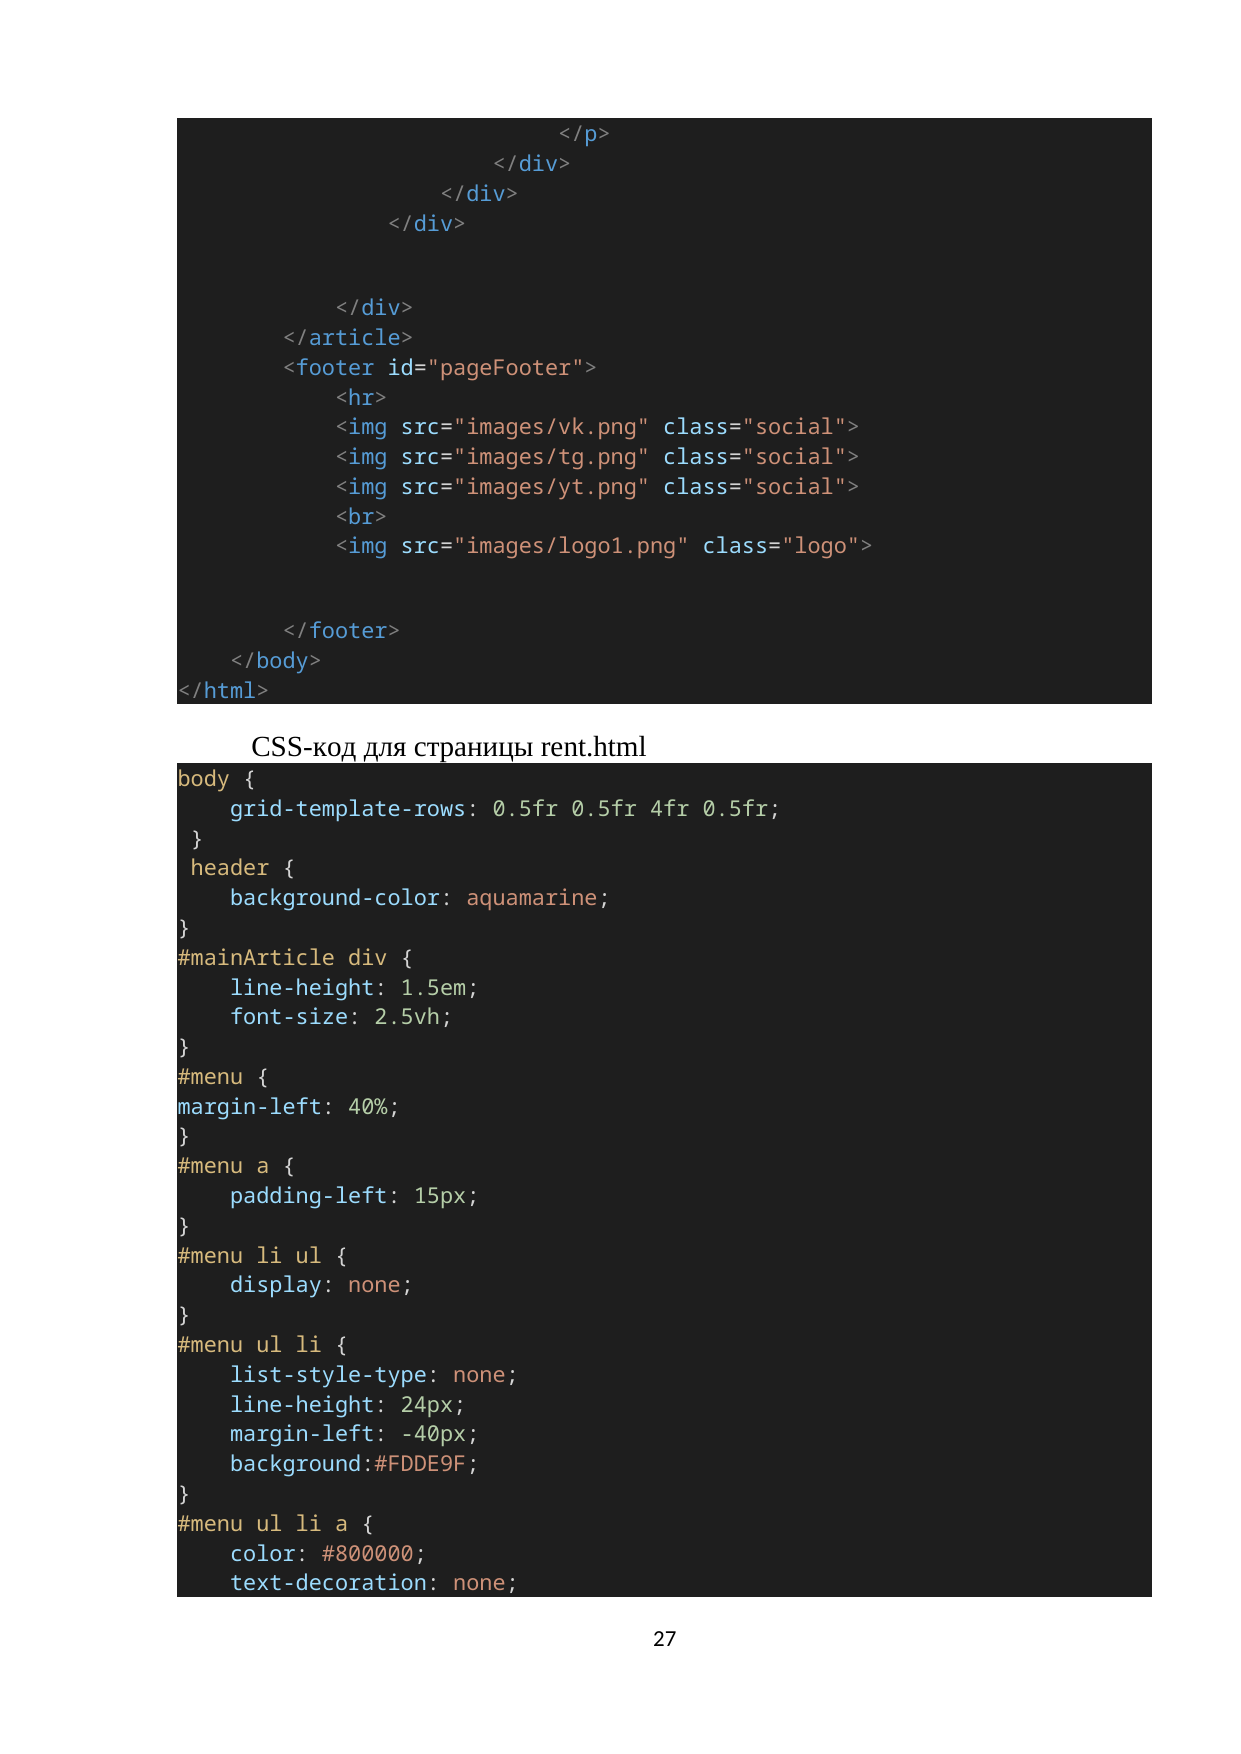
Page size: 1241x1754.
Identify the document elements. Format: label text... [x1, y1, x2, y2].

text } [177, 1210, 1152, 1239]
text #menu li ul { [177, 1239, 1152, 1269]
text </div> [177, 148, 1152, 178]
text background:#FDDE9F; [177, 1448, 1152, 1478]
text #menu a { [177, 1150, 1152, 1180]
text </article> [177, 322, 1152, 352]
text #menu ul li a { [177, 1508, 1152, 1537]
text } [177, 1031, 1152, 1061]
text color: #800000; [177, 1537, 1152, 1567]
text margin-left: 40%; [177, 1091, 1152, 1120]
text margin-left: -40px; [177, 1418, 1152, 1448]
text #mainArticle div { [177, 942, 1152, 971]
text list-style-type: none; [177, 1359, 1152, 1388]
text padding-left: 15px; [177, 1180, 1152, 1210]
text </div> [177, 178, 1152, 207]
text } [177, 1120, 1152, 1150]
text background-color: aquamarine; [177, 882, 1152, 912]
text <img src="images/logo1.png" class="logo"> [177, 530, 1152, 560]
text body { [177, 763, 1152, 793]
text text-decoration: none; [177, 1567, 1152, 1597]
text } [177, 912, 1152, 942]
text </body> [177, 645, 1152, 674]
text font-size: 2.5vh; [177, 1001, 1152, 1031]
text } [177, 822, 1152, 852]
text <img src="images/tg.png" class="social"> [177, 441, 1152, 471]
text </footer> [177, 615, 1152, 645]
text <img src="images/yt.png" class="social"> [177, 471, 1152, 501]
text </div> [177, 292, 1152, 322]
text header { [177, 852, 1152, 882]
text </div> [177, 207, 1152, 237]
text </p> [177, 118, 1152, 148]
text <br> [177, 501, 1152, 530]
text #menu ul li { [177, 1329, 1152, 1359]
text display: none; [177, 1269, 1152, 1299]
text </html> [177, 674, 1152, 704]
text CSS-код для страницы rent.html [177, 729, 1152, 763]
text } [177, 1299, 1152, 1329]
text #menu { [177, 1061, 1152, 1091]
text } [177, 1478, 1152, 1508]
text line-height: 24px; [177, 1388, 1152, 1418]
text line-height: 1.5em; [177, 971, 1152, 1001]
text <hr> [177, 381, 1152, 411]
text <footer id="pageFooter"> [177, 352, 1152, 381]
text grid-template-rows: 0.5fr 0.5fr 4fr 0.5fr; [177, 793, 1152, 822]
text <img src="images/vk.png" class="social"> [177, 411, 1152, 441]
